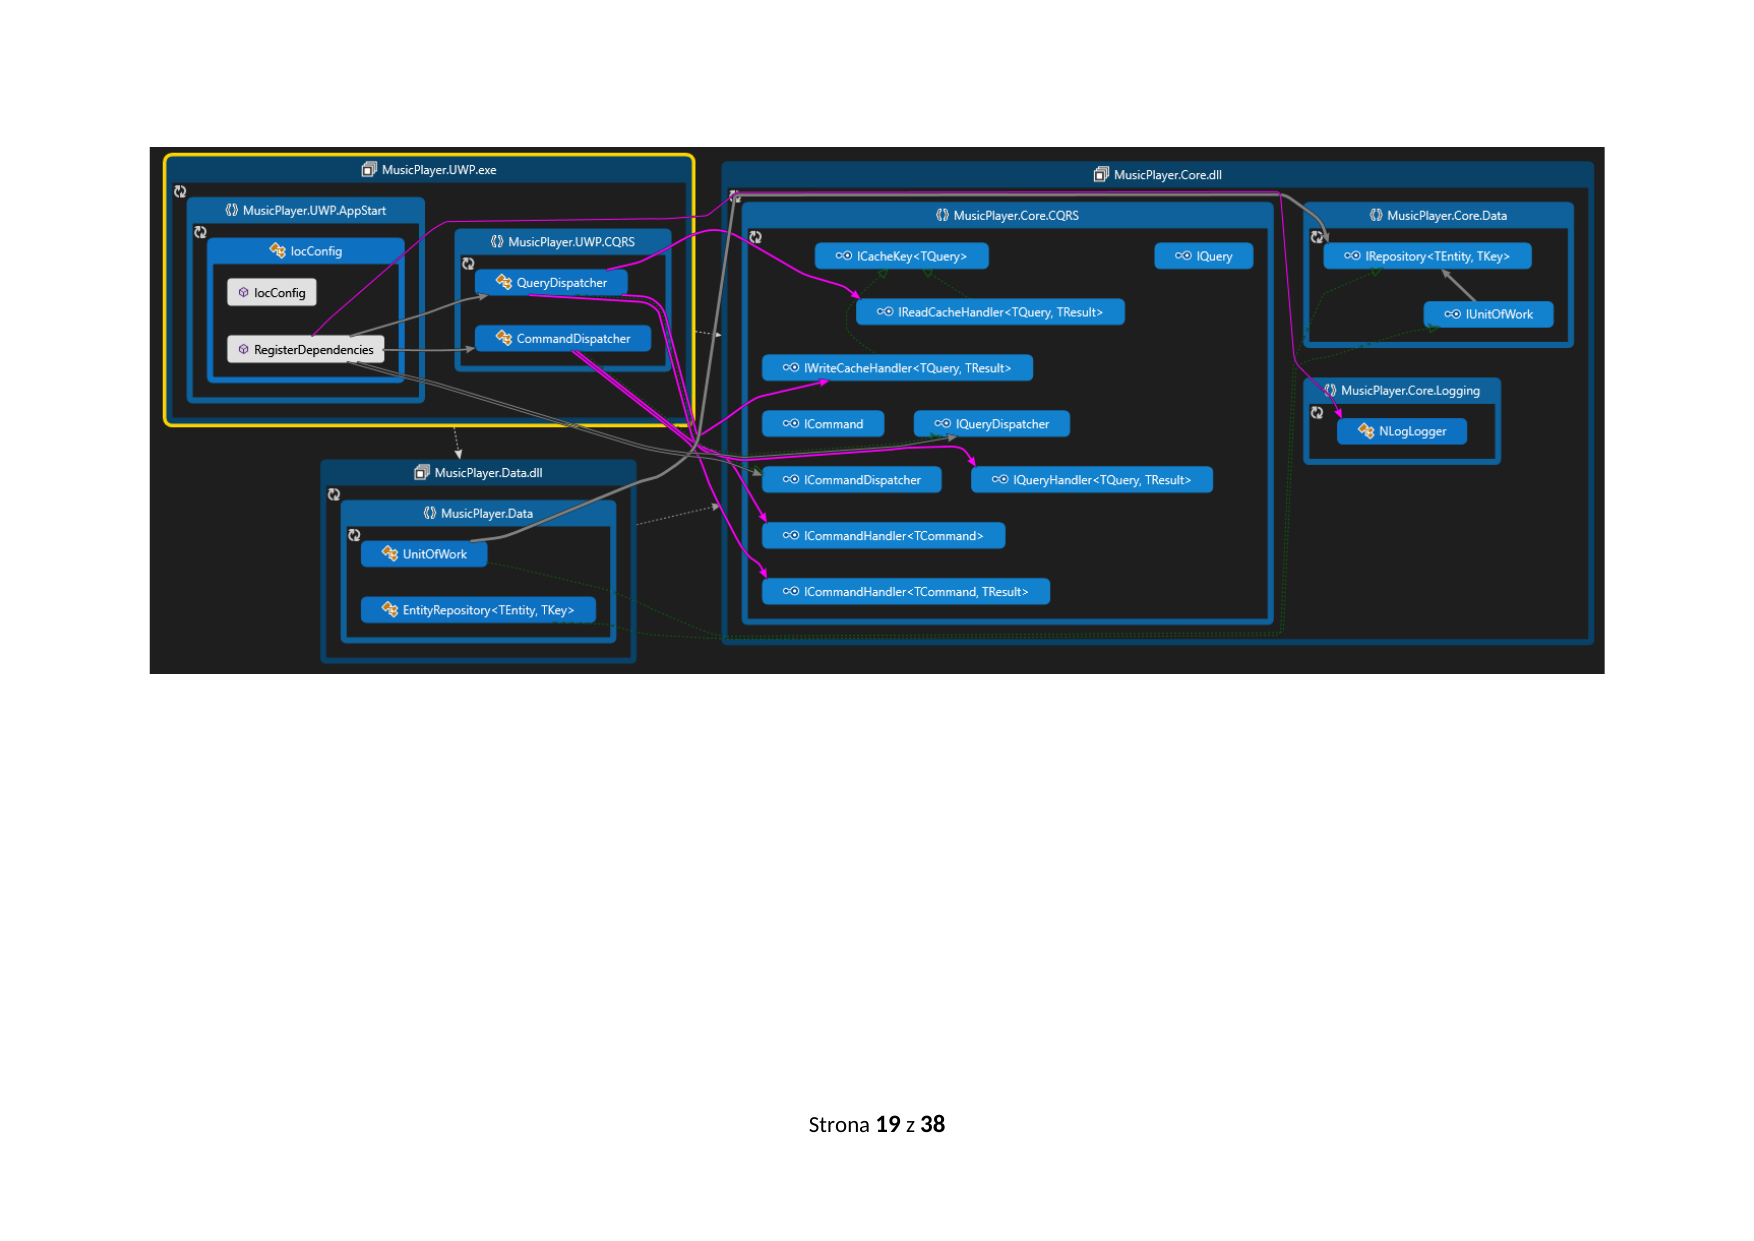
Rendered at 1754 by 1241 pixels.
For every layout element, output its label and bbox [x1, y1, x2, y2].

picture [149, 147, 1605, 674]
